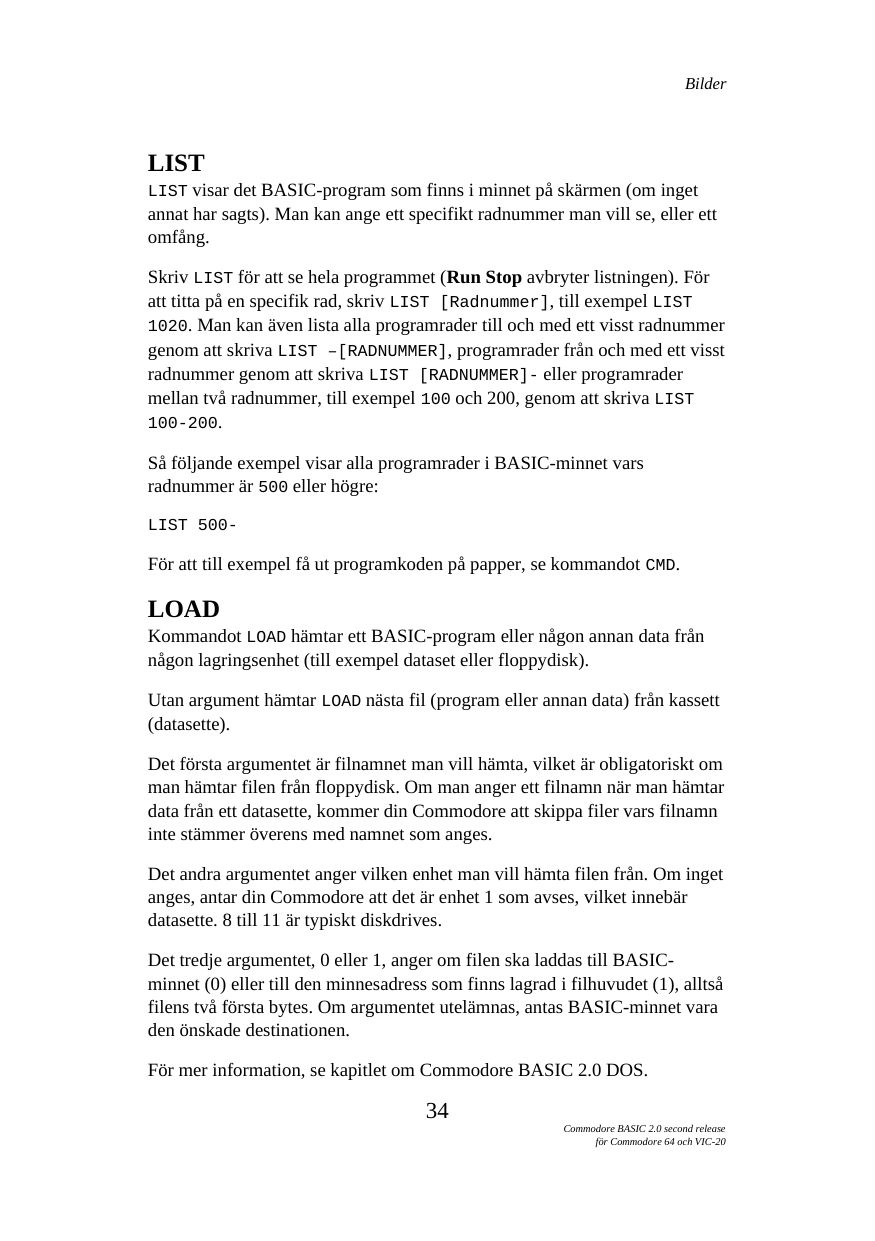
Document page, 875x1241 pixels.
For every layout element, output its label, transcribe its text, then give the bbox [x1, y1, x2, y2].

text Skriv LIST för att se hela programmet (Run Stop avbryter listningen). För att titta på en specifik rad, skriv LIST [Radnummer], till exempel LIST 1020. Man kan även lista alla programrader till och med ett visst radnummer genom att skriva LIST –[RADNUMMER], programrader från och med ett visst radnummer genom att skriva LIST [RADNUMMER]- eller programrader mellan två radnummer, till exempel 100 och 200, genom att skriva LIST 100-200. [148, 266, 726, 433]
text För att till exempel få ut programkoden på papper, se kommandot CMD. [148, 553, 726, 576]
text Det tredje argumentet, 0 eller 1, anger om filen ska laddas till BASIC-minnet (0) eller till den minnesadress som finns lagrad i filhuvudet (1), alltså filens två första bytes. Om argumentet utelämnas, antas BASIC-minnet vara den önskade destinationen. [148, 949, 726, 1040]
text För mer information, se kapitlet om Commodore BASIC 2.0 DOS. [148, 1059, 726, 1080]
text LIST visar det BASIC-program som finns i minnet på skärmen (om inget annat har sagts). Man kan ange ett specifikt radnummer man vill se, eller ett omfång. [148, 179, 726, 248]
subtitle LIST [148, 148, 726, 176]
text LIST 500- [148, 516, 726, 535]
text Det första argumentet är filnamnet man vill hämta, vilket är obligatoriskt om man hämtar filen från floppydisk. Om man anger ett filnamn när man hämtar data från ett datasette, kommer din Commodore att skippa filer vars filnamn inte stämmer överens med namnet som anges. [148, 753, 726, 844]
text Utan argument hämtar LOAD nästa fil (program eller annan data) från kassett (datasette). [148, 689, 726, 735]
text Kommandot LOAD hämtar ett BASIC-program eller någon annan data från någon lagringsenhet (till exempel dataset eller floppydisk). [148, 625, 726, 671]
text Det andra argumentet anger vilken enhet man vill hämta filen från. Om inget anges, antar din Commodore att det är enhet 1 som avses, vilket innebär datasette. 8 till 11 är typiskt diskdrives. [148, 863, 726, 931]
text Så följande exempel visar alla programrader i BASIC-minnet vars radnummer är 500 eller högre: [148, 452, 726, 498]
subtitle LOAD [148, 594, 726, 623]
